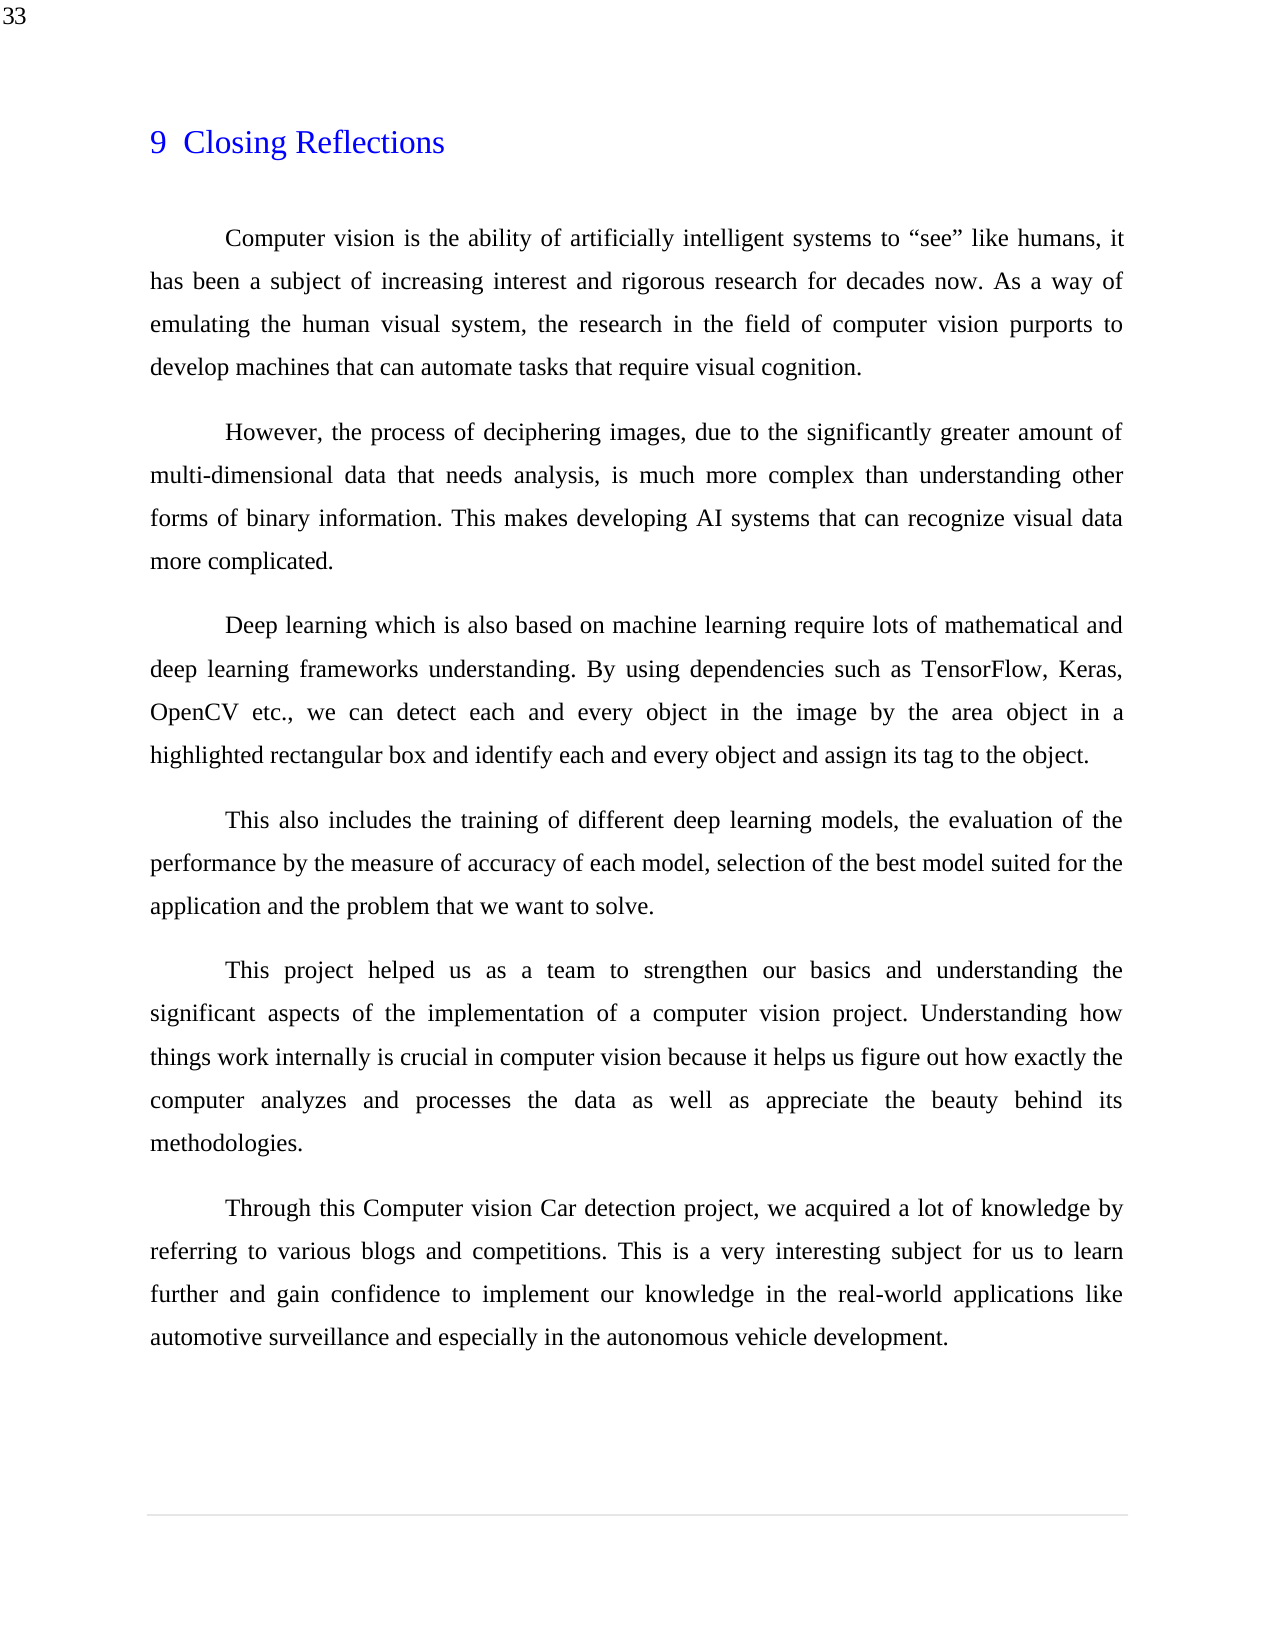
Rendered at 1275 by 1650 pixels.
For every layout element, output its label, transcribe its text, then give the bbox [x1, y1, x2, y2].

text This project helped us as a team to strengthen our basics and understanding the significant aspects of the implementation of a computer vision project. Understanding how things work internally is crucial in computer vision because it helps us figure out how exactly the computer analyzes and processes the data as well as appreciate the beauty behind its methodologies. [150, 955, 1124, 1157]
text Through this Computer vision Car detection project, we acquired a lot of knowledge by referring to various blogs and competitions. This is a very interesting subject for us to learn further and gain confidence to implement our knowledge in the real-world applications like automotive surveillance and especially in the autonomous vehicle development. [150, 1193, 1124, 1351]
text However, the process of deciphering images, due to the significantly greater amount of multi-dimensional data that needs analysis, is much more complex than understanding other forms of binary information. This makes developing AI systems that can recognize visual data more complicated. [150, 417, 1124, 575]
text Computer vision is the ability of artificially intelligent systems to “see” like humans, it has been a subject of increasing interest and rigorous research for decades now. As a way of emulating the human visual system, the research in the field of computer vision purports to develop machines that can automate tasks that require visual cognition. [150, 223, 1124, 381]
text Deep learning which is also based on machine learning require lots of mathematical and deep learning frameworks understanding. By using dependencies such as TensorFlow, Keras, OpenCV etc., we can detect each and every object in the image by the area object in a highlighted rectangular box and identify each and every object and assign its tag to the object. [150, 611, 1124, 769]
subtitle Closing Reflections [150, 122, 1200, 160]
text This also includes the training of different deep learning models, the evaluation of the performance by the measure of accuracy of each model, selection of the best model suited for the application and the problem that we want to solve. [150, 805, 1124, 920]
